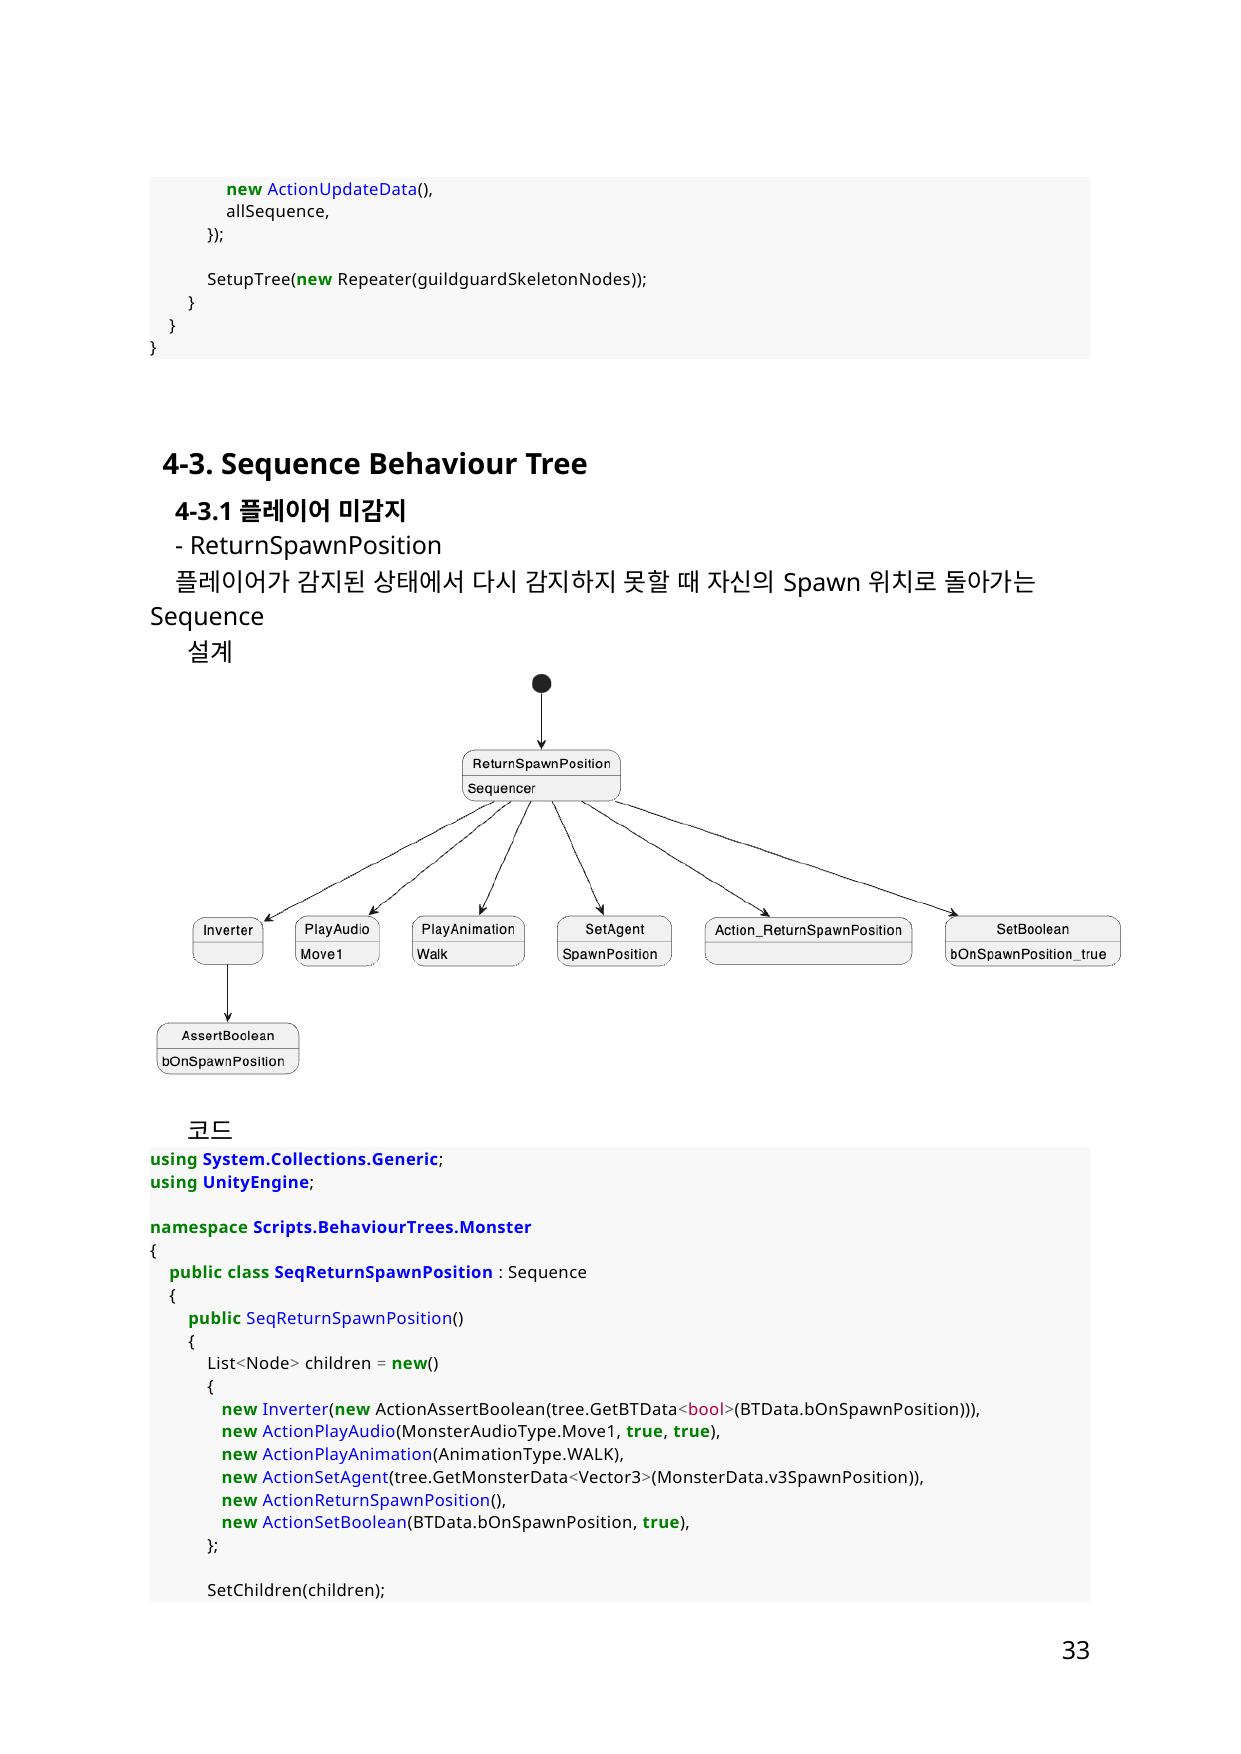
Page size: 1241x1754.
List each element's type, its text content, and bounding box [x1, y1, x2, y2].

text { [150, 1284, 1090, 1306]
text namespace Scripts.BehaviourTrees.Monster [150, 1216, 1090, 1238]
text }; [150, 1533, 1090, 1556]
text public class SeqReturnSpawnPosition : Sequence [150, 1261, 1090, 1284]
text List<Node> children = new() [150, 1352, 1090, 1374]
text public SeqReturnSpawnPosition() [150, 1306, 1090, 1329]
picture [150, 668, 1125, 1078]
text 4-3.1 플레이어 미감지 [150, 492, 1090, 528]
text allSequence, [150, 200, 1090, 223]
text { [150, 1329, 1090, 1352]
text new ActionSetAgent(tree.GetMonsterData<Vector3>(MonsterData.v3SpawnPosition)), [150, 1465, 1090, 1488]
text 설계 [150, 632, 1090, 668]
text { [150, 1374, 1090, 1397]
text 플레이어가 감지된 상태에서 다시 감지하지 못할 때 자신의 Spawn 위치로 돌아가는 Sequence [150, 562, 1090, 632]
text using UnityEngine; [150, 1170, 1090, 1193]
text new ActionPlayAudio(MonsterAudioType.Move1, true, true), [150, 1420, 1090, 1443]
text 코드 [150, 1111, 1090, 1147]
text new ActionSetBoolean(BTData.bOnSpawnPosition, true), [150, 1511, 1090, 1533]
text } [150, 336, 1090, 359]
text { [150, 1238, 1090, 1261]
text new ActionReturnSpawnPosition(), [150, 1488, 1090, 1511]
text SetChildren(children); [150, 1579, 1090, 1602]
text }); [150, 223, 1090, 245]
text new Inverter(new ActionAssertBoolean(tree.GetBTData<bool>(BTData.bOnSpawnPosition))), [150, 1397, 1090, 1420]
text new ActionUpdateData(), [150, 177, 1090, 200]
text using System.Collections.Generic; [150, 1147, 1090, 1170]
text - ReturnSpawnPosition [150, 528, 1090, 562]
text new ActionPlayAnimation(AnimationType.WALK), [150, 1443, 1090, 1465]
text SetupTree(new Repeater(guildguardSkeletonNodes)); [150, 268, 1090, 291]
subtitle 4-3. Sequence Behaviour Tree [150, 444, 1090, 483]
text } [150, 291, 1090, 313]
text } [150, 313, 1090, 336]
